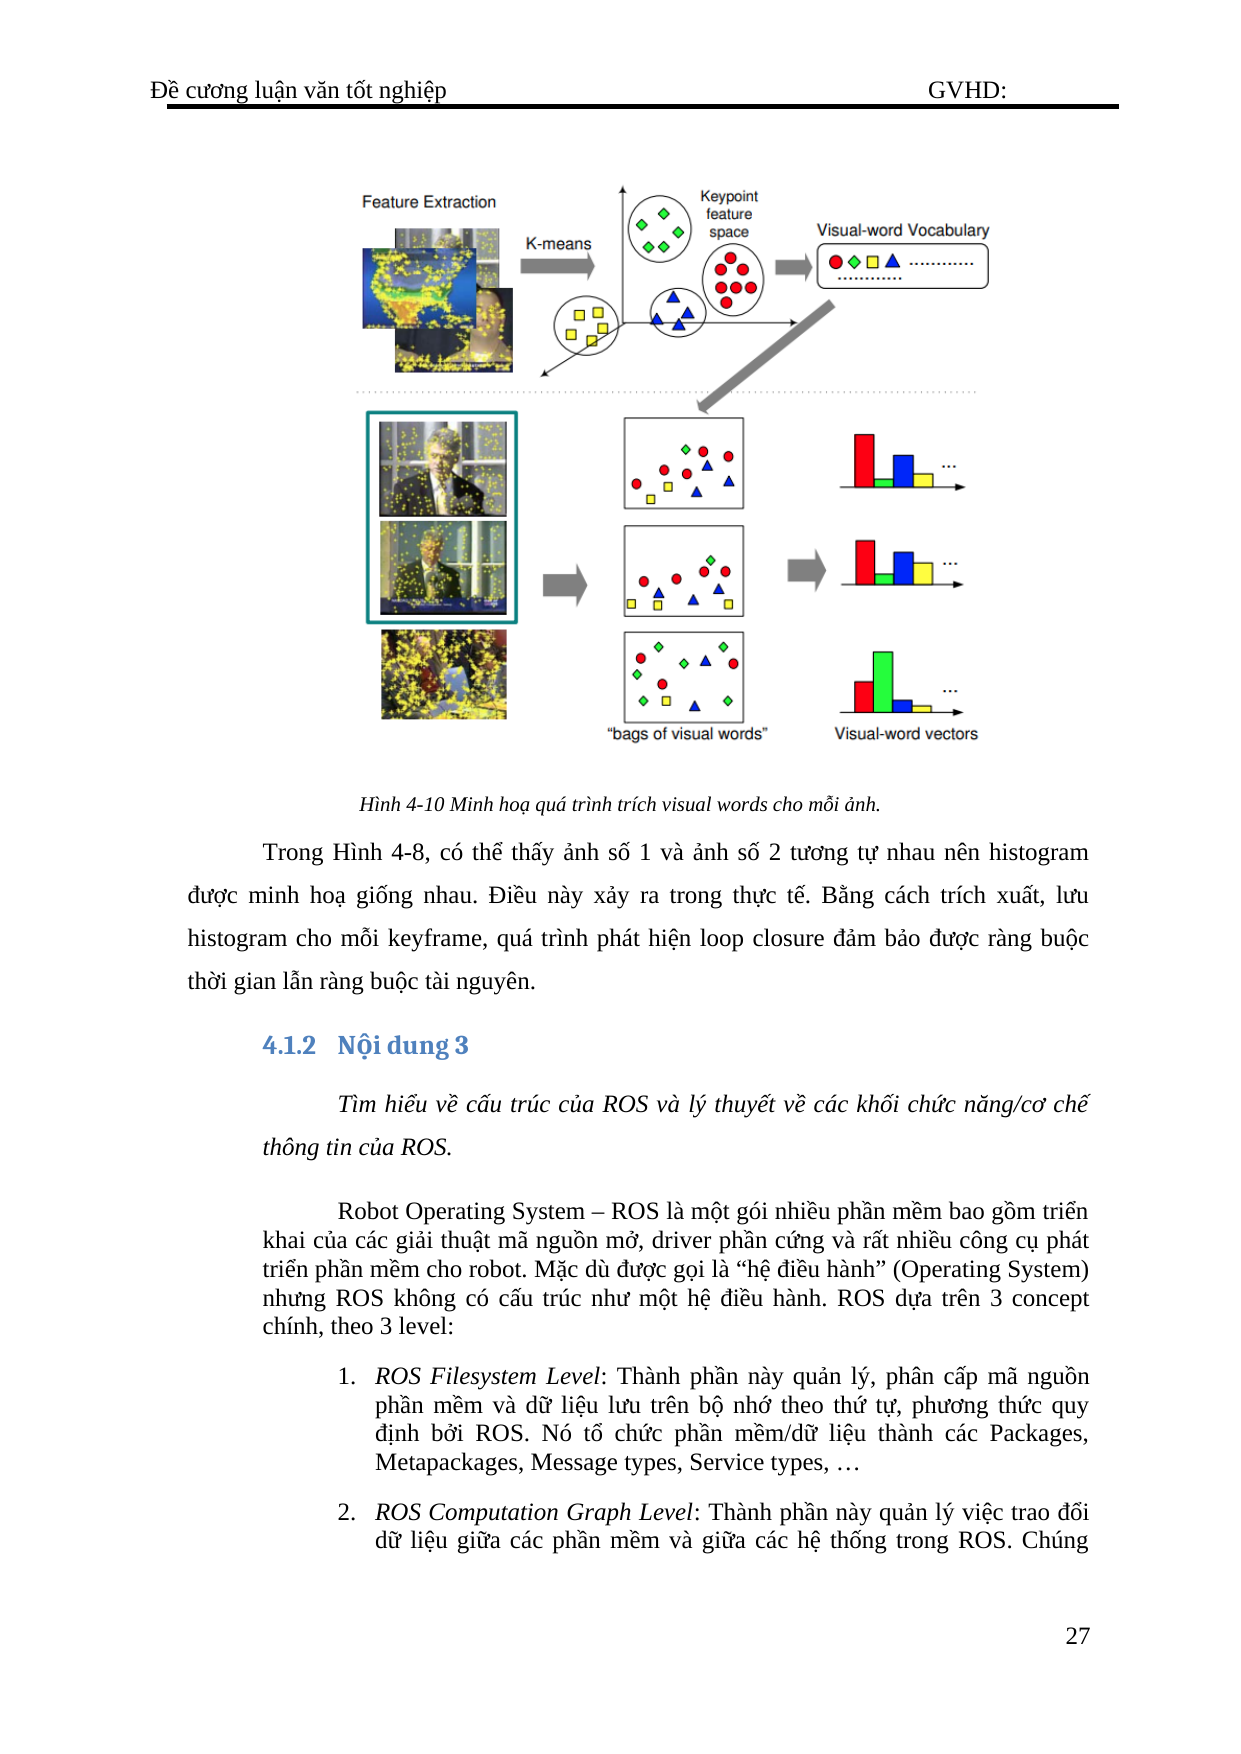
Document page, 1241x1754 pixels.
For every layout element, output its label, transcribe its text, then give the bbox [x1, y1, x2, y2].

subtitle Nội dung 3 [262, 1030, 1090, 1061]
list ROS Filesystem Level: Thành phần này quản lý, phân cấp mã nguồn phần mềm và dữ liệu lưu trên bộ nhớ theo thứ tự, phương thức quy định bởi ROS. Nó tổ chức phần mềm/dữ liệu thành các Packages, Metapackages, Message types, Service types, … [337, 1361, 1090, 1476]
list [337, 1497, 1090, 1554]
picture [300, 150, 1040, 757]
text Robot Operating System – ROS là một gói nhiều phần mềm bao gồm triển khai của các giải thuật mã nguồn mở, driver phần cứng và rất nhiều công cụ phát triển phần mềm cho robot. Mặc dù được gọi là “hệ điều hành” (Operating System) nhưng ROS không có cấu trúc như một hệ điều hành. ROS dựa trên 3 concept chính, theo 3 level: [262, 1196, 1090, 1340]
text Tìm hiểu về cấu trúc của ROS và lý thuyết về các khối chức năng/cơ chế thông tin của ROS. [262, 1089, 1090, 1161]
text Trong Hình 4-8, có thể thấy ảnh số 1 và ảnh số 2 tương tự nhau nên histogram được minh hoạ giống nhau. Điều này xảy ra trong thực tế. Bằng cách trích xuất, lưu histogram cho mỗi keyframe, quá trình phát hiện loop closure đảm bảo được ràng buộc thời gian lẫn ràng buộc tài nguyên. [187, 837, 1090, 995]
